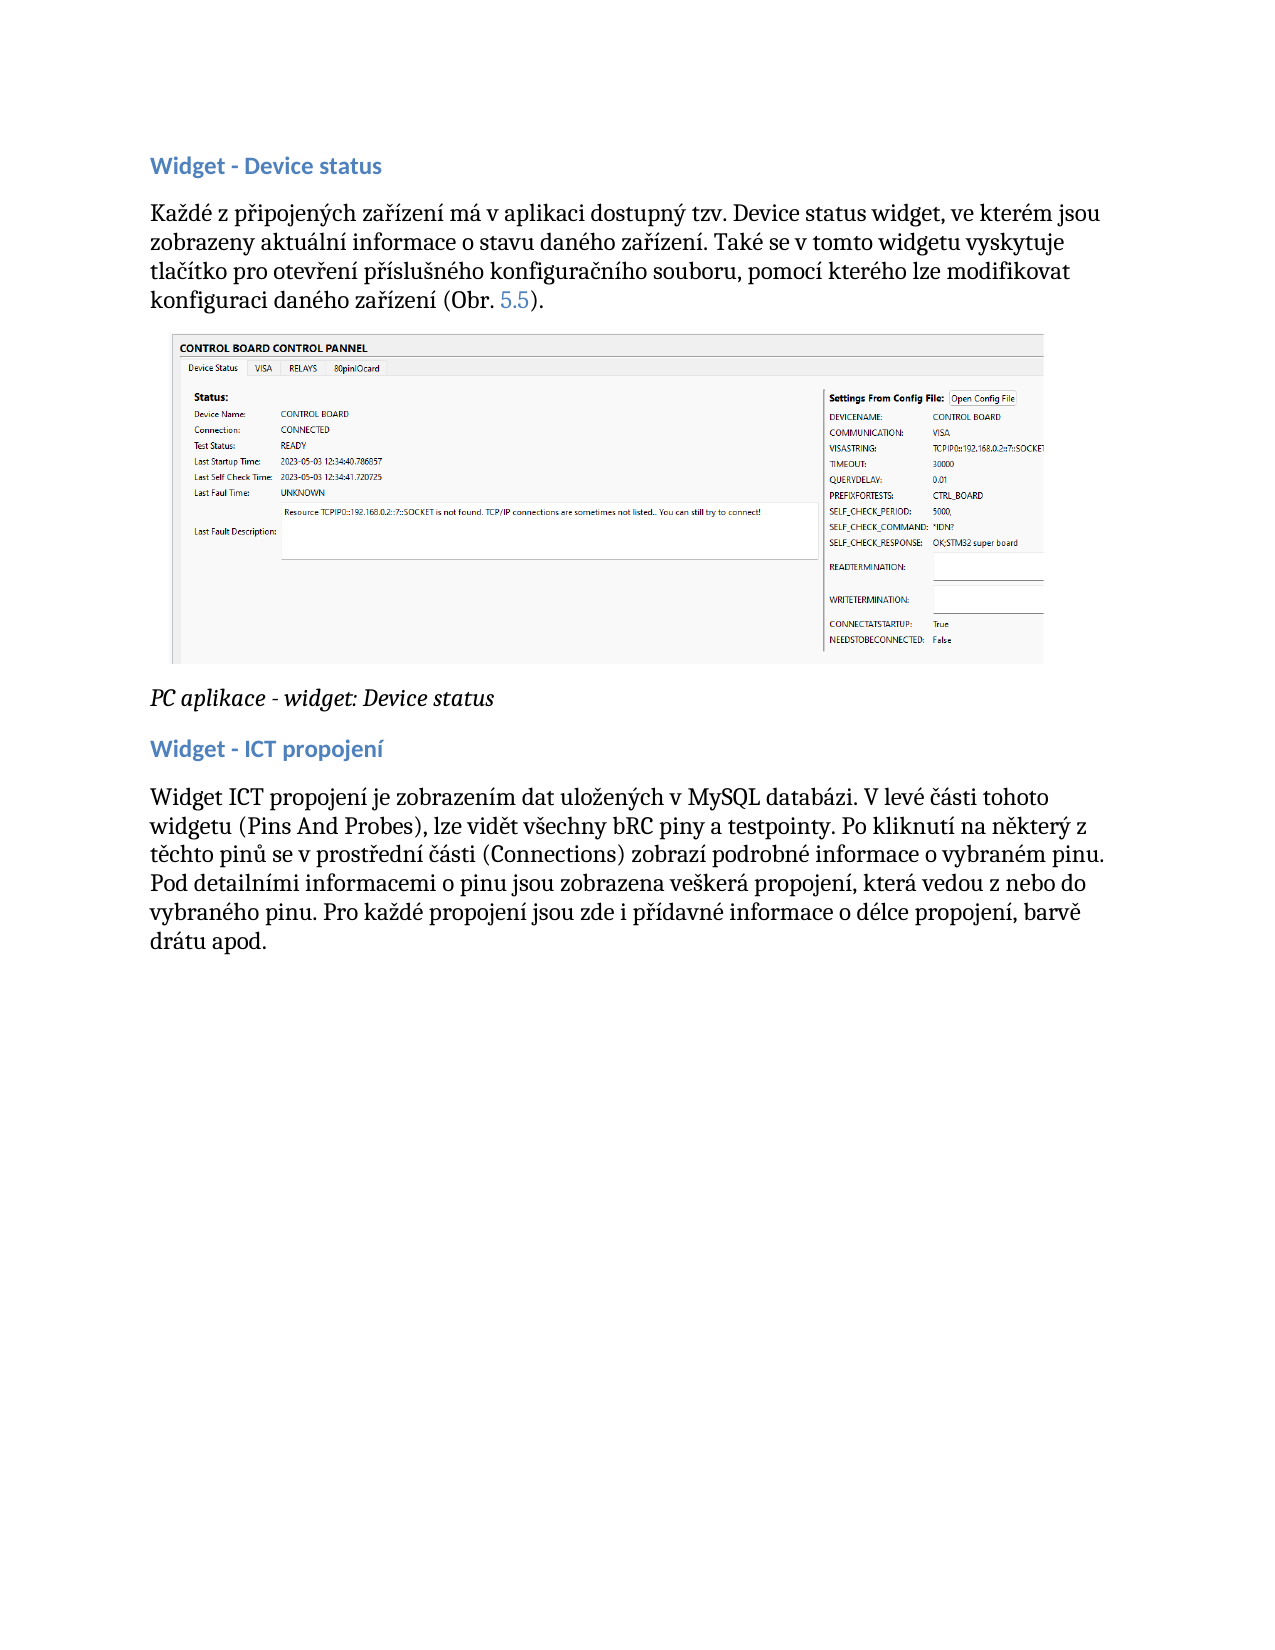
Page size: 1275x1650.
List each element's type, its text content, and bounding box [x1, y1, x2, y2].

text Widget ICT propojení je zobrazením dat uložených v MySQL databázi. V levé části tohoto widgetu (Pins And Probes), lze vidět všechny bRC piny a testpointy. Po kliknutí na některý z těchto pinů se v prostřední části (Connections) zobrazí podrobné informace o vybraném pinu. Pod detailními informacemi o pinu jsou zobrazena veškerá propojení, která vedou z nebo do vybraného pinu. Pro každé propojení jsou zde i přídavné informace o délce propojení, barvě drátu apod. [150, 783, 1125, 955]
subtitle Widget - Device status [150, 150, 1125, 181]
picture [168, 333, 1044, 664]
text PC aplikace - widget: Device status [150, 684, 1125, 713]
text Každé z připojených zařízení má v aplikaci dostupný tzv. Device status widget, ve kterém jsou zobrazeny aktuální informace o stavu daného zařízení. Také se v tomto widgetu vyskytuje tlačítko pro otevření příslušného konfiguračního souboru, pomocí kterého lze modifikovat konfiguraci daného zařízení (Obr. 5.5). [150, 199, 1125, 314]
subtitle Widget - ICT propojení [150, 734, 1125, 764]
